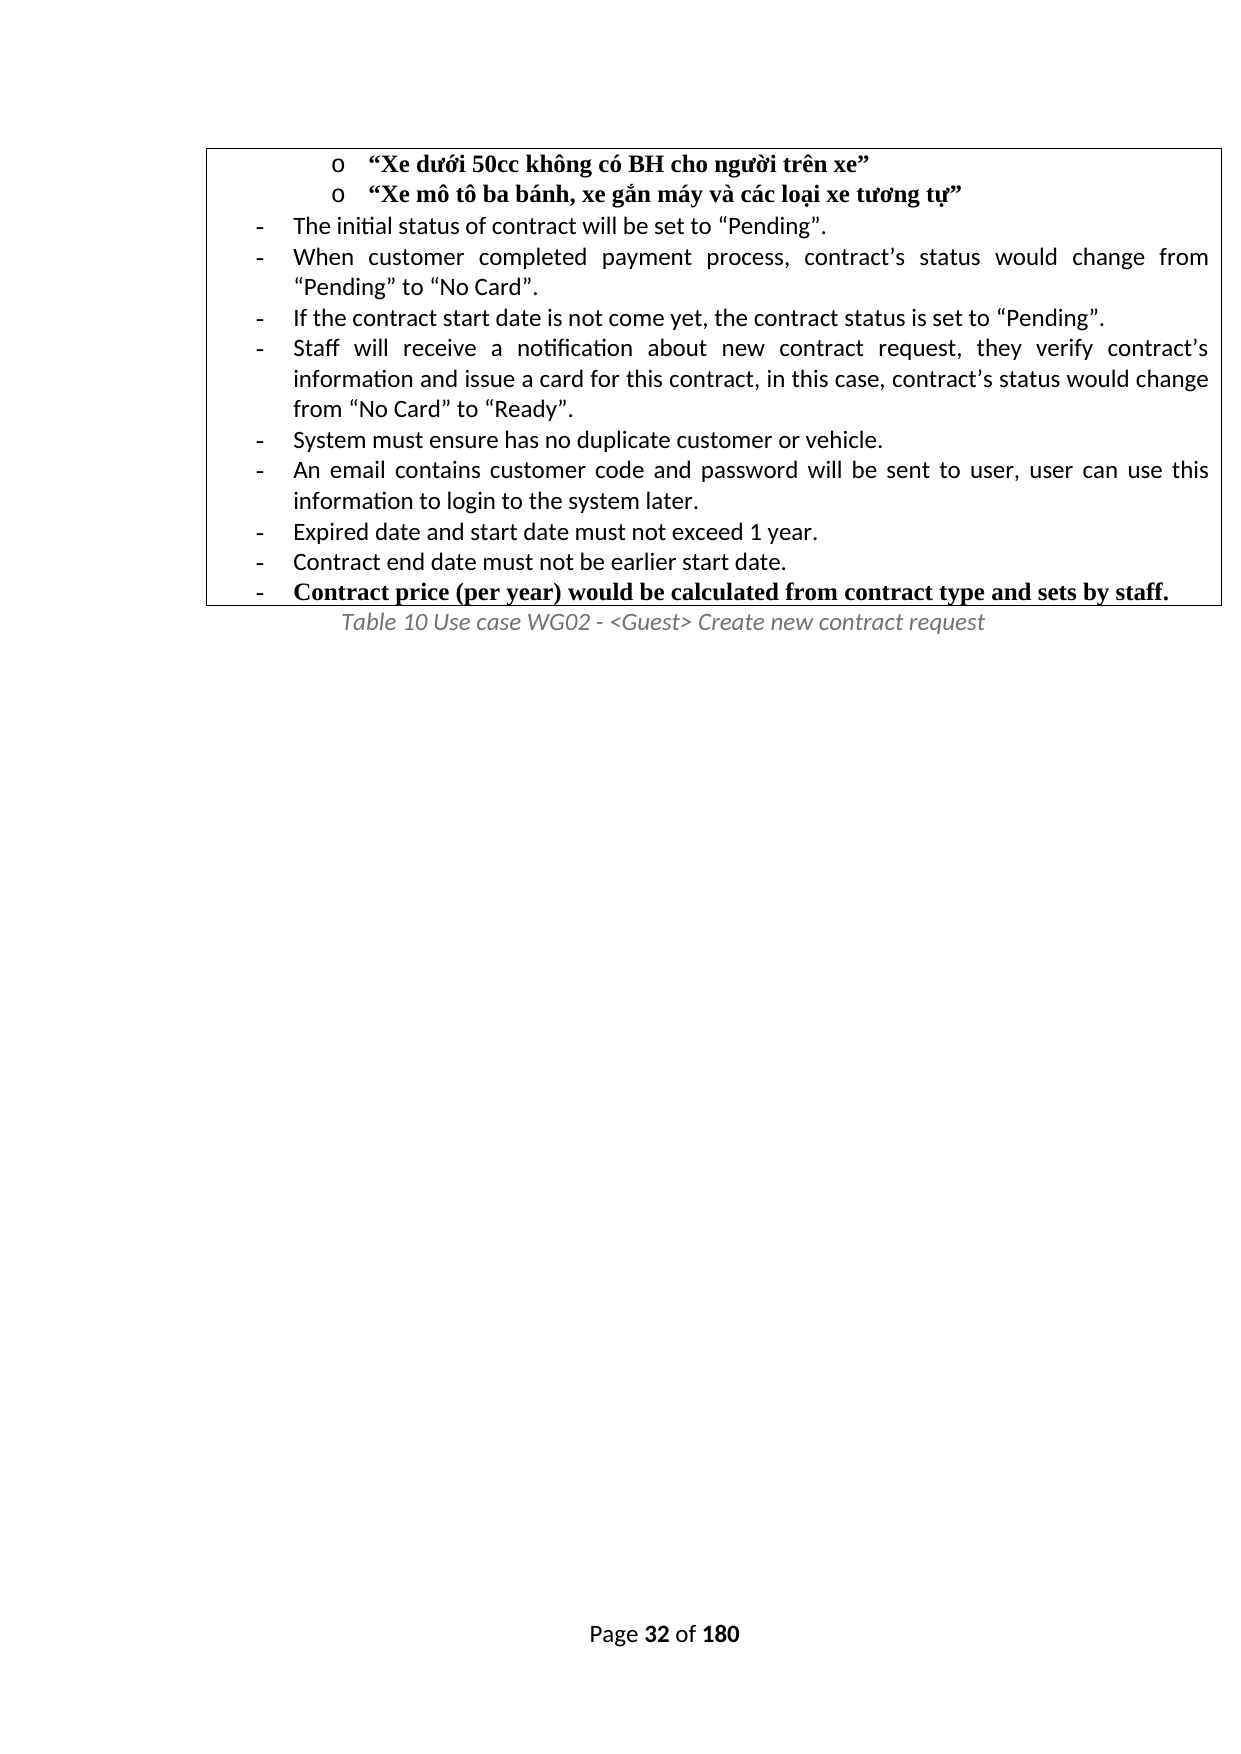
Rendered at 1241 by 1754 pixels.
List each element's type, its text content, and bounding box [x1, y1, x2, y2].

text Table 10 Use case WG02 - <Guest> Create new contract request [207, 606, 1122, 637]
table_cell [207, 149, 1221, 605]
